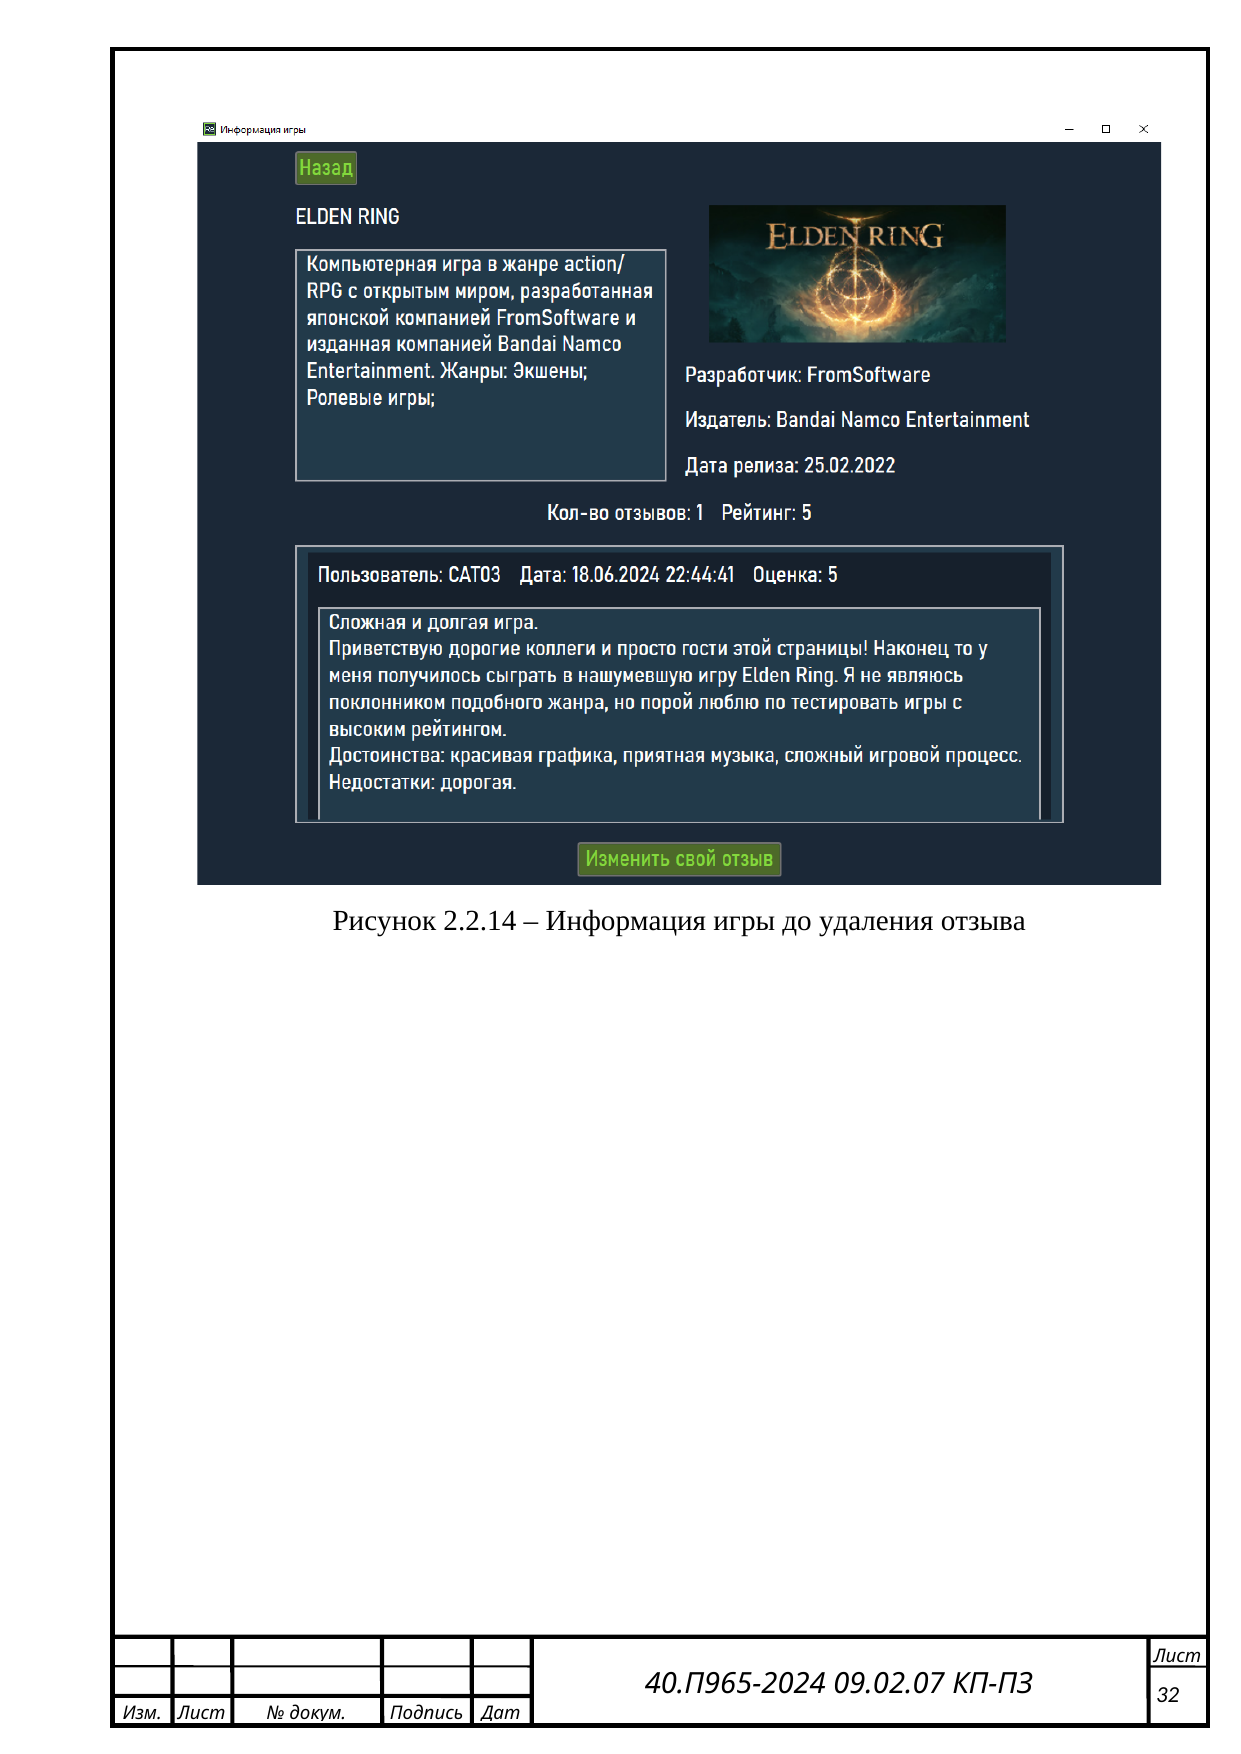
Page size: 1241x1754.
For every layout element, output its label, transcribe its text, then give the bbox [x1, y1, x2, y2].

picture [197, 118, 1162, 885]
text Рисунок 2.2.14 – Информация игры до удаления отзыва [177, 903, 1181, 937]
